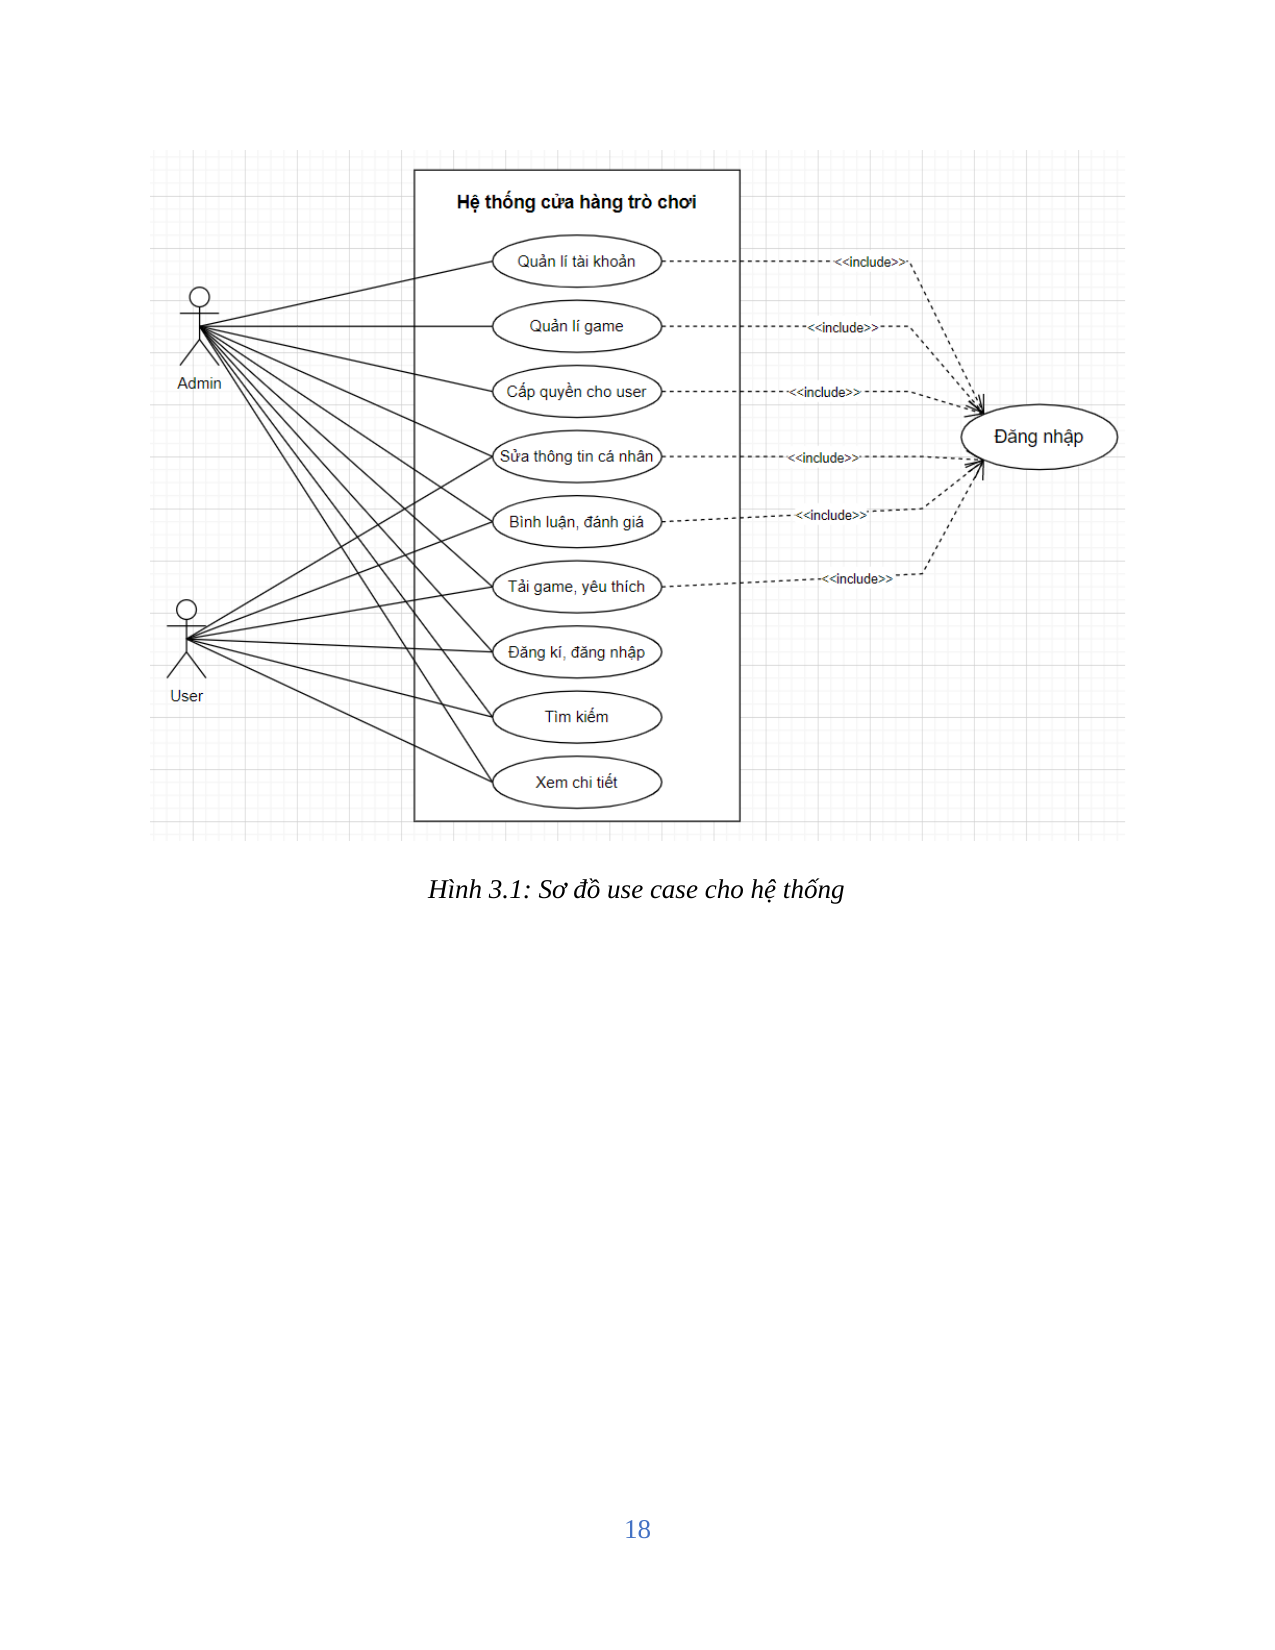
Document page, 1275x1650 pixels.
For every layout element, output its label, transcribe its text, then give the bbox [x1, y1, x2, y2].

picture [150, 150, 1125, 841]
text Hình 3.1: Sơ đồ use case cho hệ thống [150, 873, 1125, 904]
